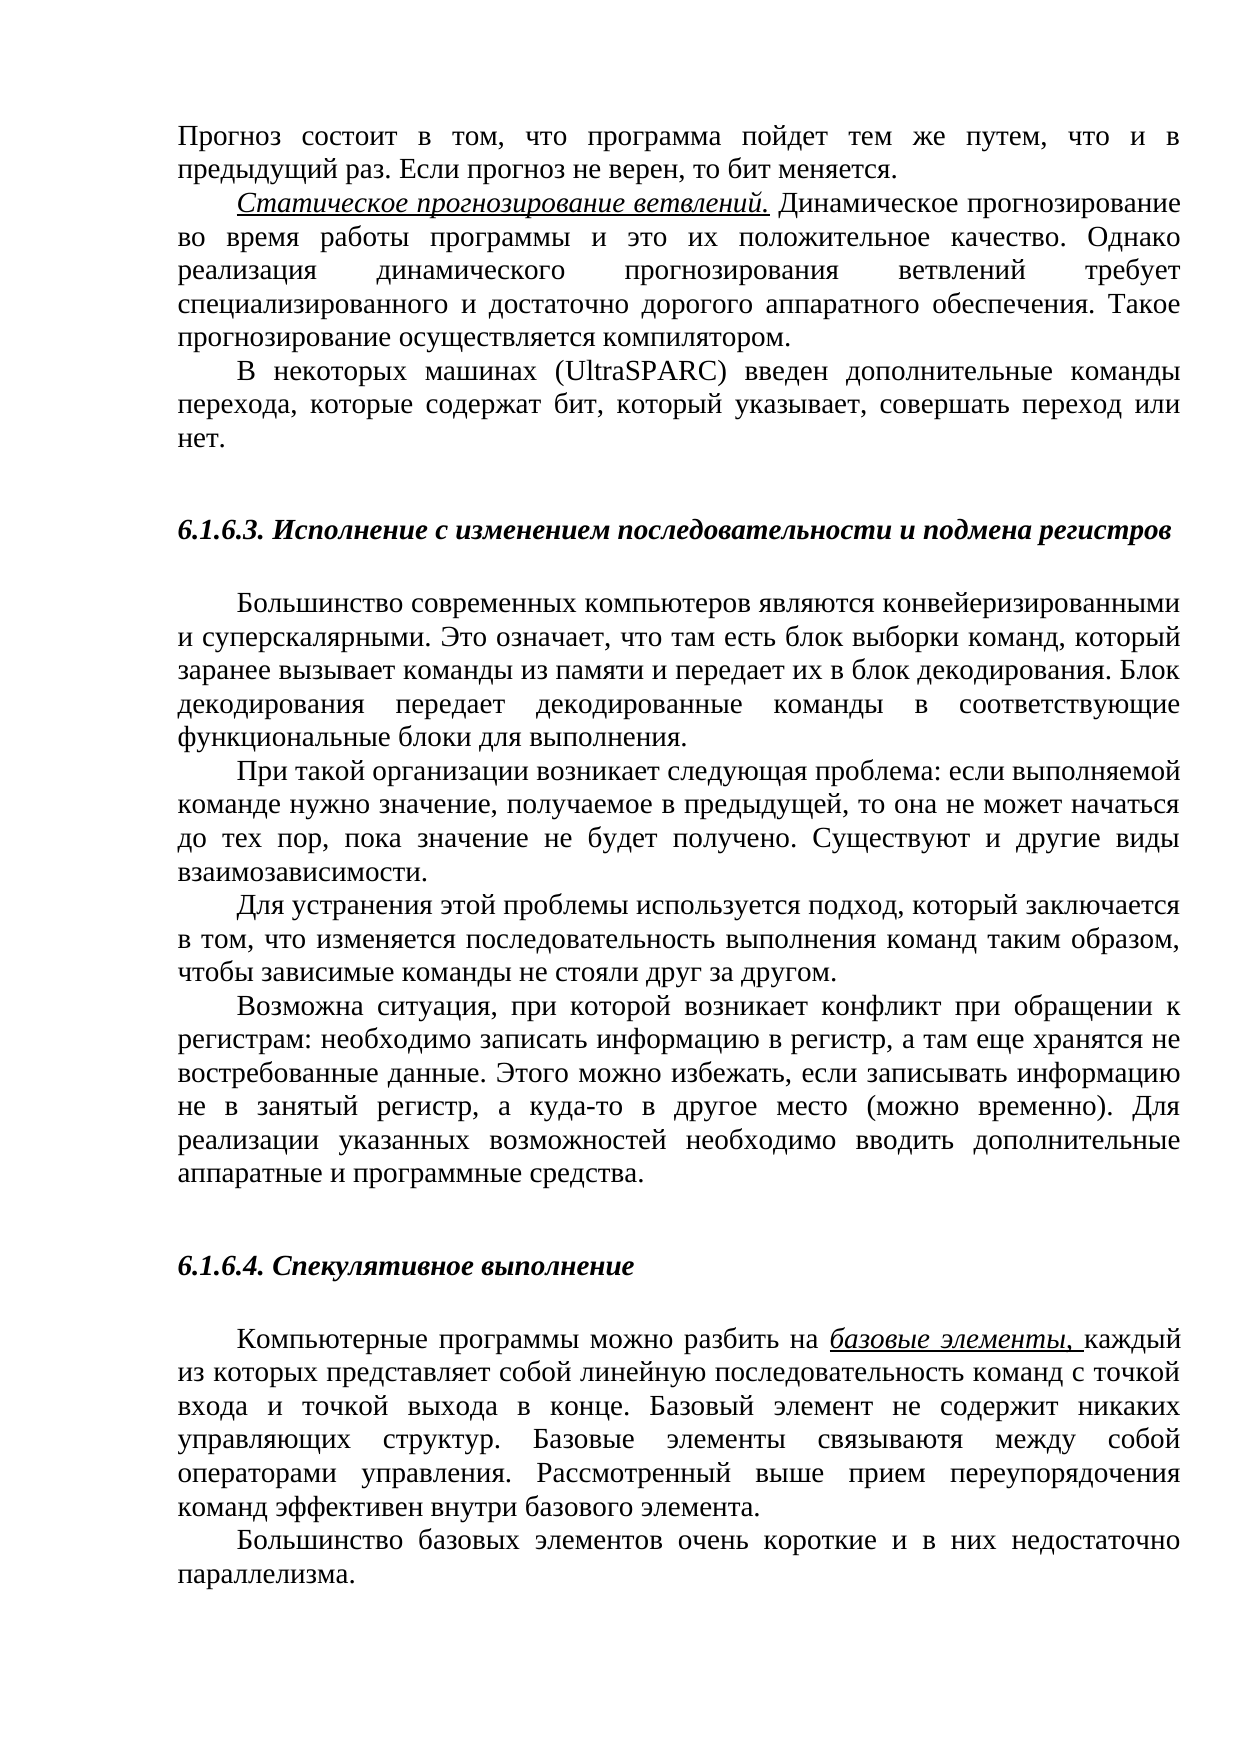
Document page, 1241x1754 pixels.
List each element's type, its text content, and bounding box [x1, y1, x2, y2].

subtitle 6.1.6.3. Исполнение с изменением последовательности и подмена регистров [177, 512, 1181, 546]
text При такой организации возникает следующая проблема: если выполняемой команде нужно значение, получаемое в предыдущей, то она не может начаться до тех пор, пока значение не будет получено. Существуют и другие виды взаимозависимости. [177, 753, 1181, 887]
text Большинство базовых элементов очень короткие и в них недостаточно параллелизма. [177, 1522, 1181, 1589]
text Статическое прогнозирование ветвлений. Динамическое прогнозирование во время работы программы и это их положительное качество. Однако реализация динамического прогнозирования ветвлений требует специализированного и достаточно дорогого аппаратного обеспечения. Такое прогнозирование осуществляется компилятором. [177, 185, 1181, 353]
text В некоторых машинах (UltraSPARC) введен дополнительные команды перехода, которые содержат бит, который указывает, совершать переход или нет. [177, 353, 1181, 453]
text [177, 118, 1181, 185]
text Для устранения этой проблемы используется подход, который заключается в том, что изменяется последовательность выполнения команд таким образом, чтобы зависимые команды не стояли друг за другом. [177, 887, 1181, 988]
subtitle 6.1.6.4. Спекулятивное выполнение [177, 1248, 1181, 1281]
text Компьютерные программы можно разбить на базовые элементы, каждый из которых представляет собой линейную последовательность команд с точкой входа и точкой выхода в конце. Базовый элемент не содержит никаких управляющих структур. Базовые элементы связываютя между собой операторами управления. Рассмотренный выше прием переупорядочения команд эффективен внутри базового элемента. [177, 1321, 1181, 1522]
text Возможна ситуация, при которой возникает конфликт при обращении к регистрам: необходимо записать информацию в регистр, а там еще хранятся не востребованные данные. Этого можно избежать, если записывать информацию не в занятый регистр, а куда-то в другое место (можно временно). Для реализации указанных возможностей необходимо вводить дополнительные аппаратные и программные средства. [177, 988, 1181, 1189]
text Большинство современных компьютеров являются конвейеризированными и суперскалярными. Это означает, что там есть блок выборки команд, который заранее вызывает команды из памяти и передает их в блок декодирования. Блок декодирования передает декодированные команды в соответствующие функциональные блоки для выполнения. [177, 585, 1181, 753]
